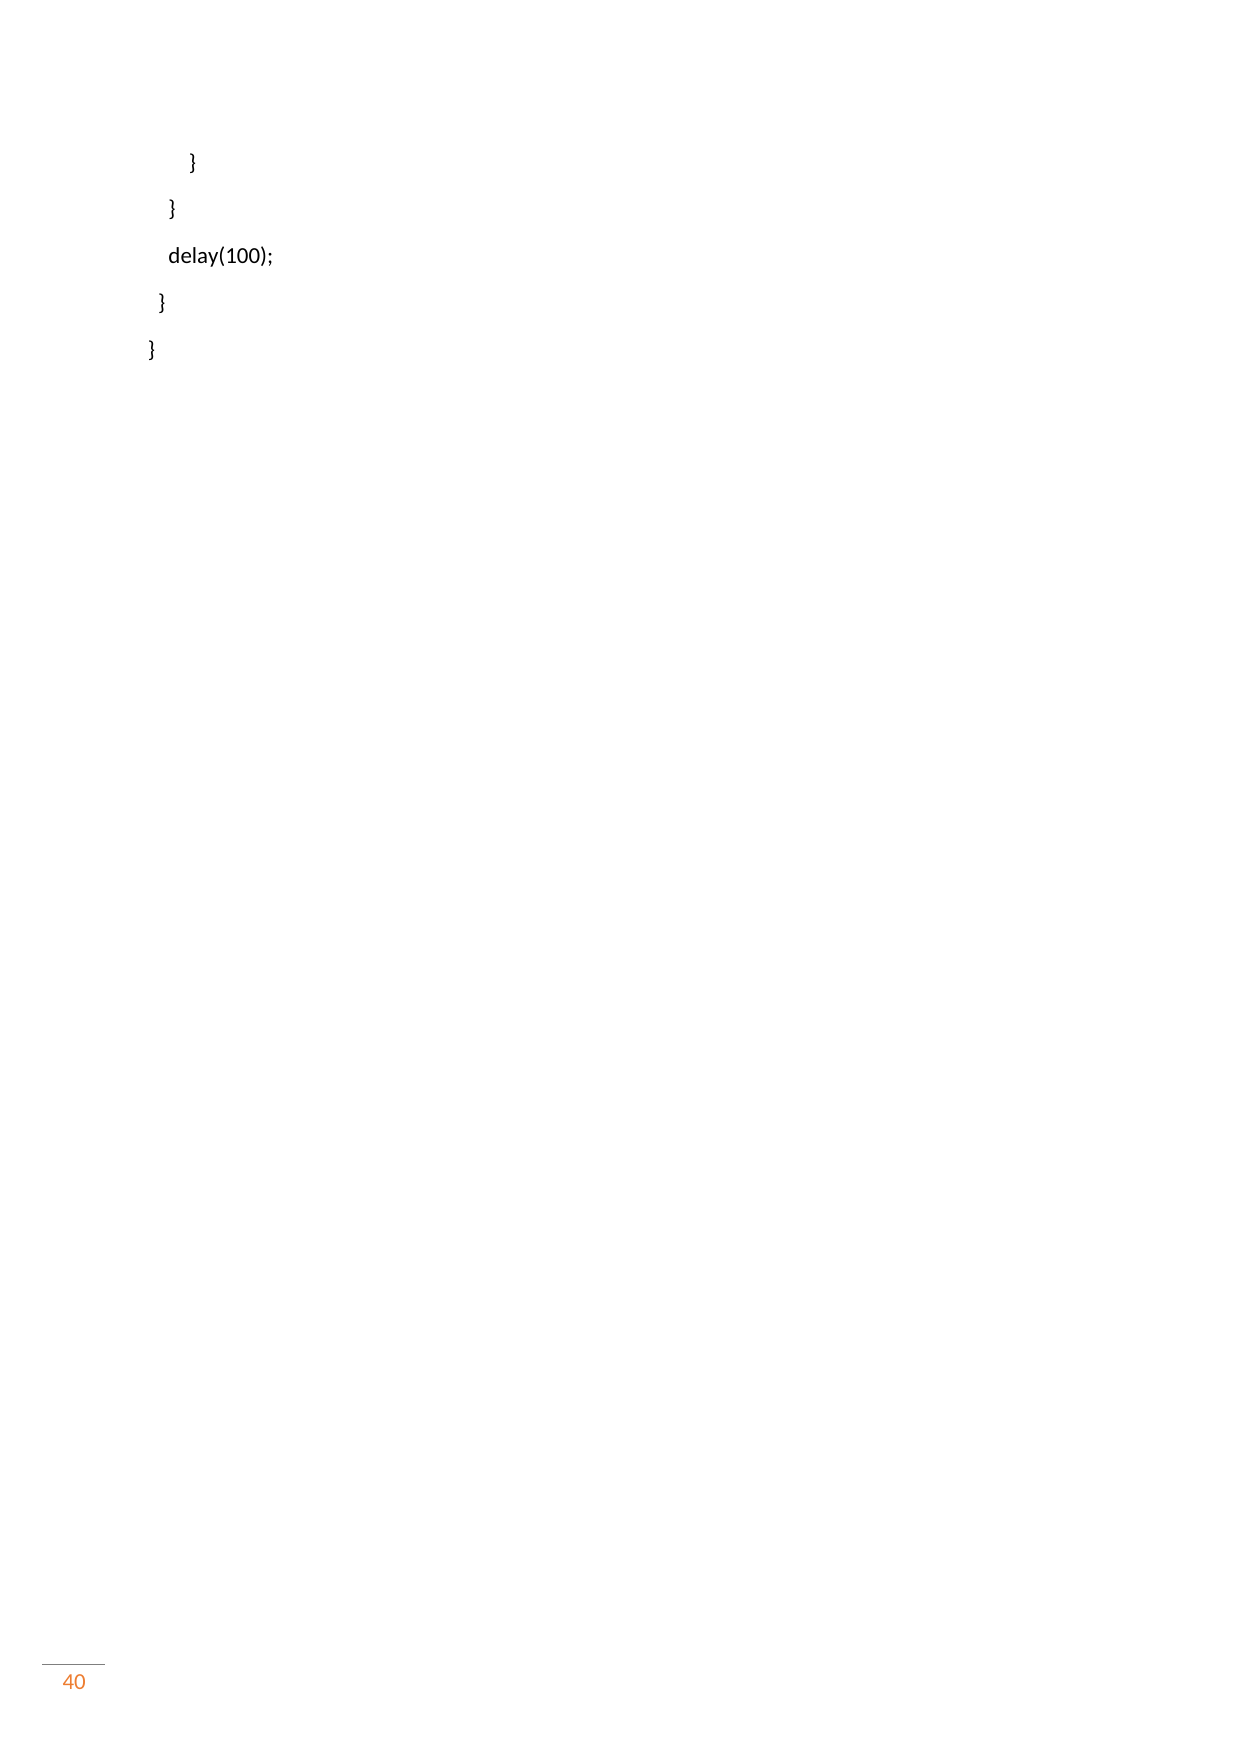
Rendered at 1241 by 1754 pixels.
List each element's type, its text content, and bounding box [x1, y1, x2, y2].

text } [148, 194, 1093, 222]
text } [148, 148, 1093, 176]
text } [148, 288, 1093, 316]
text delay(100); [148, 241, 1093, 269]
text } [148, 335, 1093, 363]
